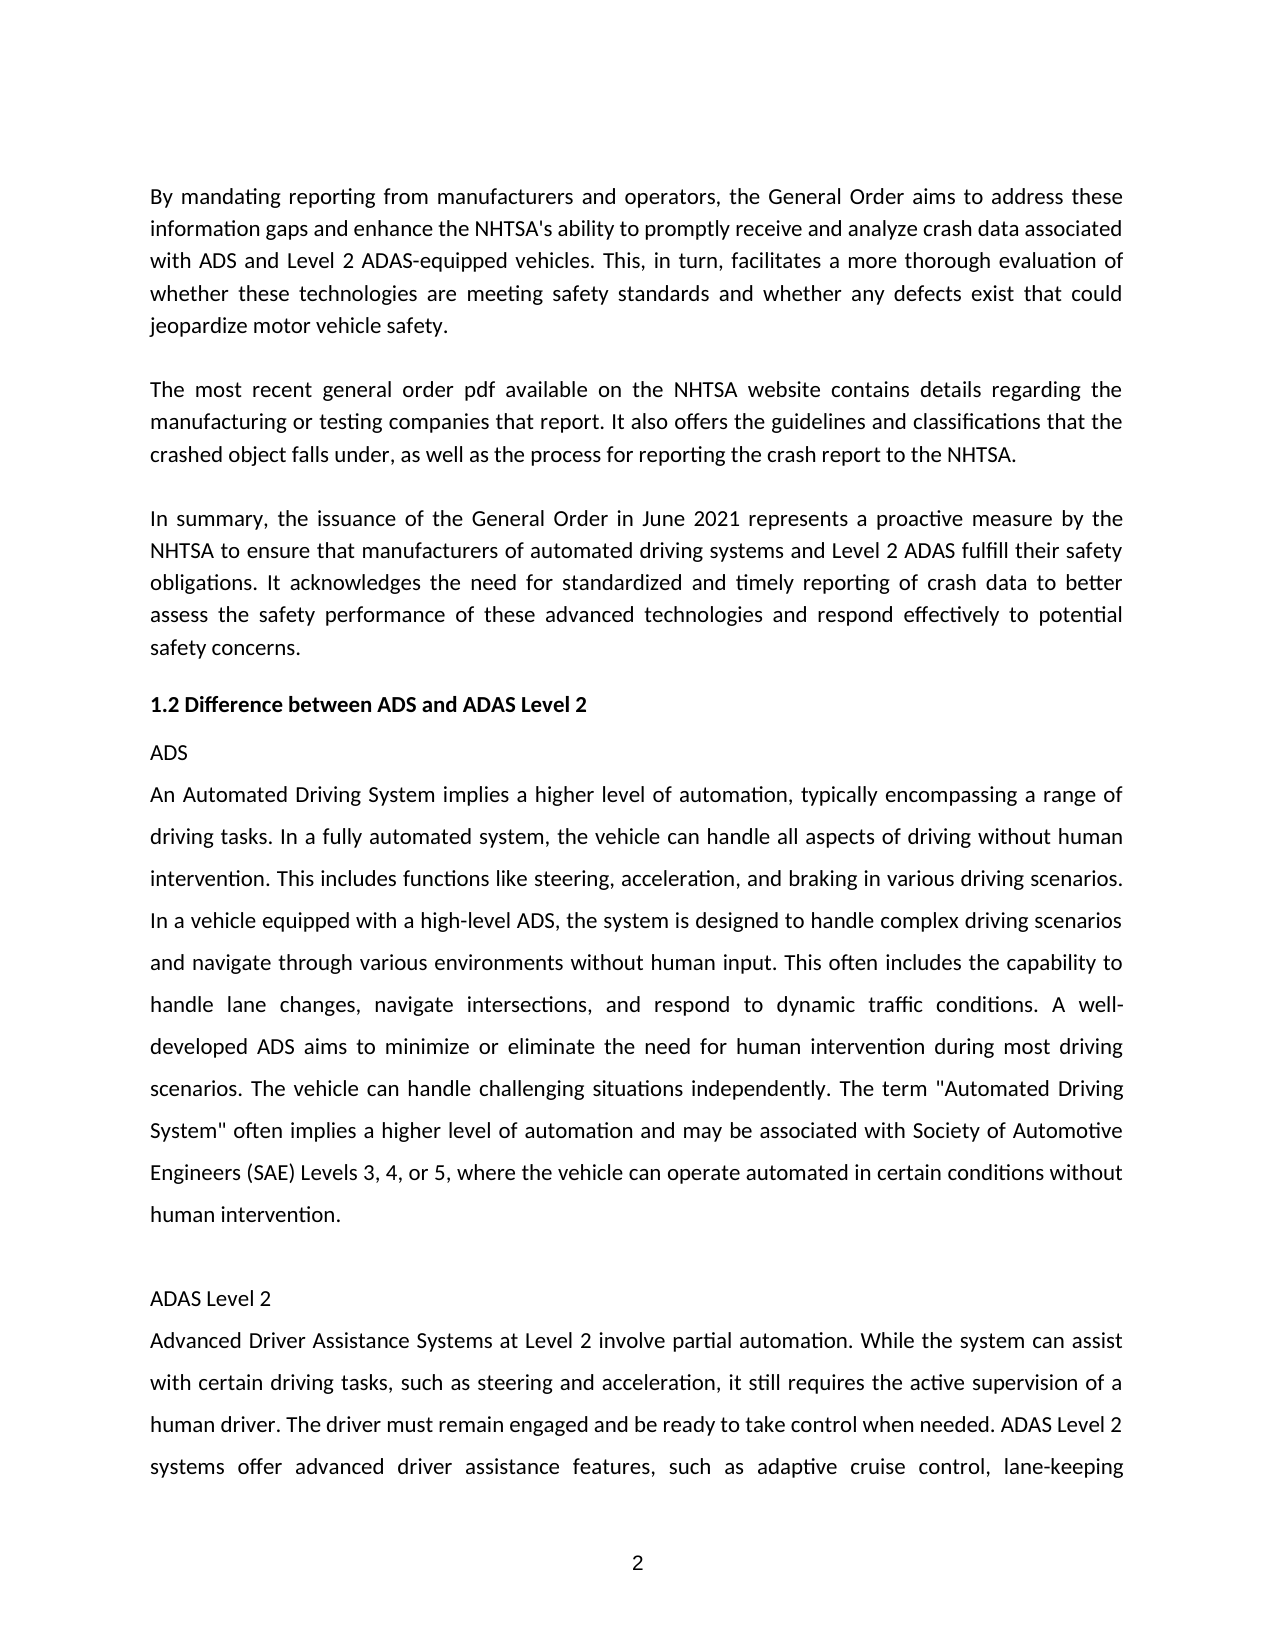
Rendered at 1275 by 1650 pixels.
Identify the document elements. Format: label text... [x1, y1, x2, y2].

text The most recent general order pdf available on the NHTSA website contains details regarding the manufacturing or testing companies that report. It also offers the guidelines and classifications that the crashed object falls under, as well as the process for reporting the crash report to the NHTSA. [150, 375, 1125, 468]
text In summary, the issuance of the General Order in June 2021 represents a proactive measure by the NHTSA to ensure that manufacturers of automated driving systems and Level 2 ADAS fulfill their safety obligations. It acknowledges the need for standardized and timely reporting of crash data to better assess the safety performance of these advanced technologies and respond effectively to potential safety concerns. [150, 504, 1125, 661]
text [150, 1326, 1125, 1480]
text An Automated Driving System implies a higher level of automation, typically encompassing a range of driving tasks. In a fully automated system, the vehicle can handle all aspects of driving without human intervention. This includes functions like steering, acceleration, and braking in various driving scenarios. In a vehicle equipped with a high-level ADS, the system is designed to handle complex driving scenarios and navigate through various environments without human input. This often includes the capability to handle lane changes, navigate intersections, and respond to dynamic traffic conditions. A well-developed ADS aims to minimize or eliminate the need for human intervention during most driving scenarios. The vehicle can handle challenging situations independently. The term "Automated Driving System" often implies a higher level of automation and may be associated with Society of Automotive Engineers (SAE) Levels 3, 4, or 5, where the vehicle can operate automated in certain conditions without human intervention. [150, 780, 1125, 1228]
subtitle 1.2 Difference between ADS and ADAS Level 2 [150, 690, 1125, 718]
text ADAS Level 2 [150, 1284, 1125, 1312]
text By mandating reporting from manufacturers and operators, the General Order aims to address these information gaps and enhance the NHTSA's ability to promptly receive and analyze crash data associated with ADS and Level 2 ADAS-equipped vehicles. This, in turn, facilitates a more thorough evaluation of whether these technologies are meeting safety standards and whether any defects exist that could jeopardize motor vehicle safety. [150, 182, 1125, 339]
text ADS [150, 738, 1125, 766]
